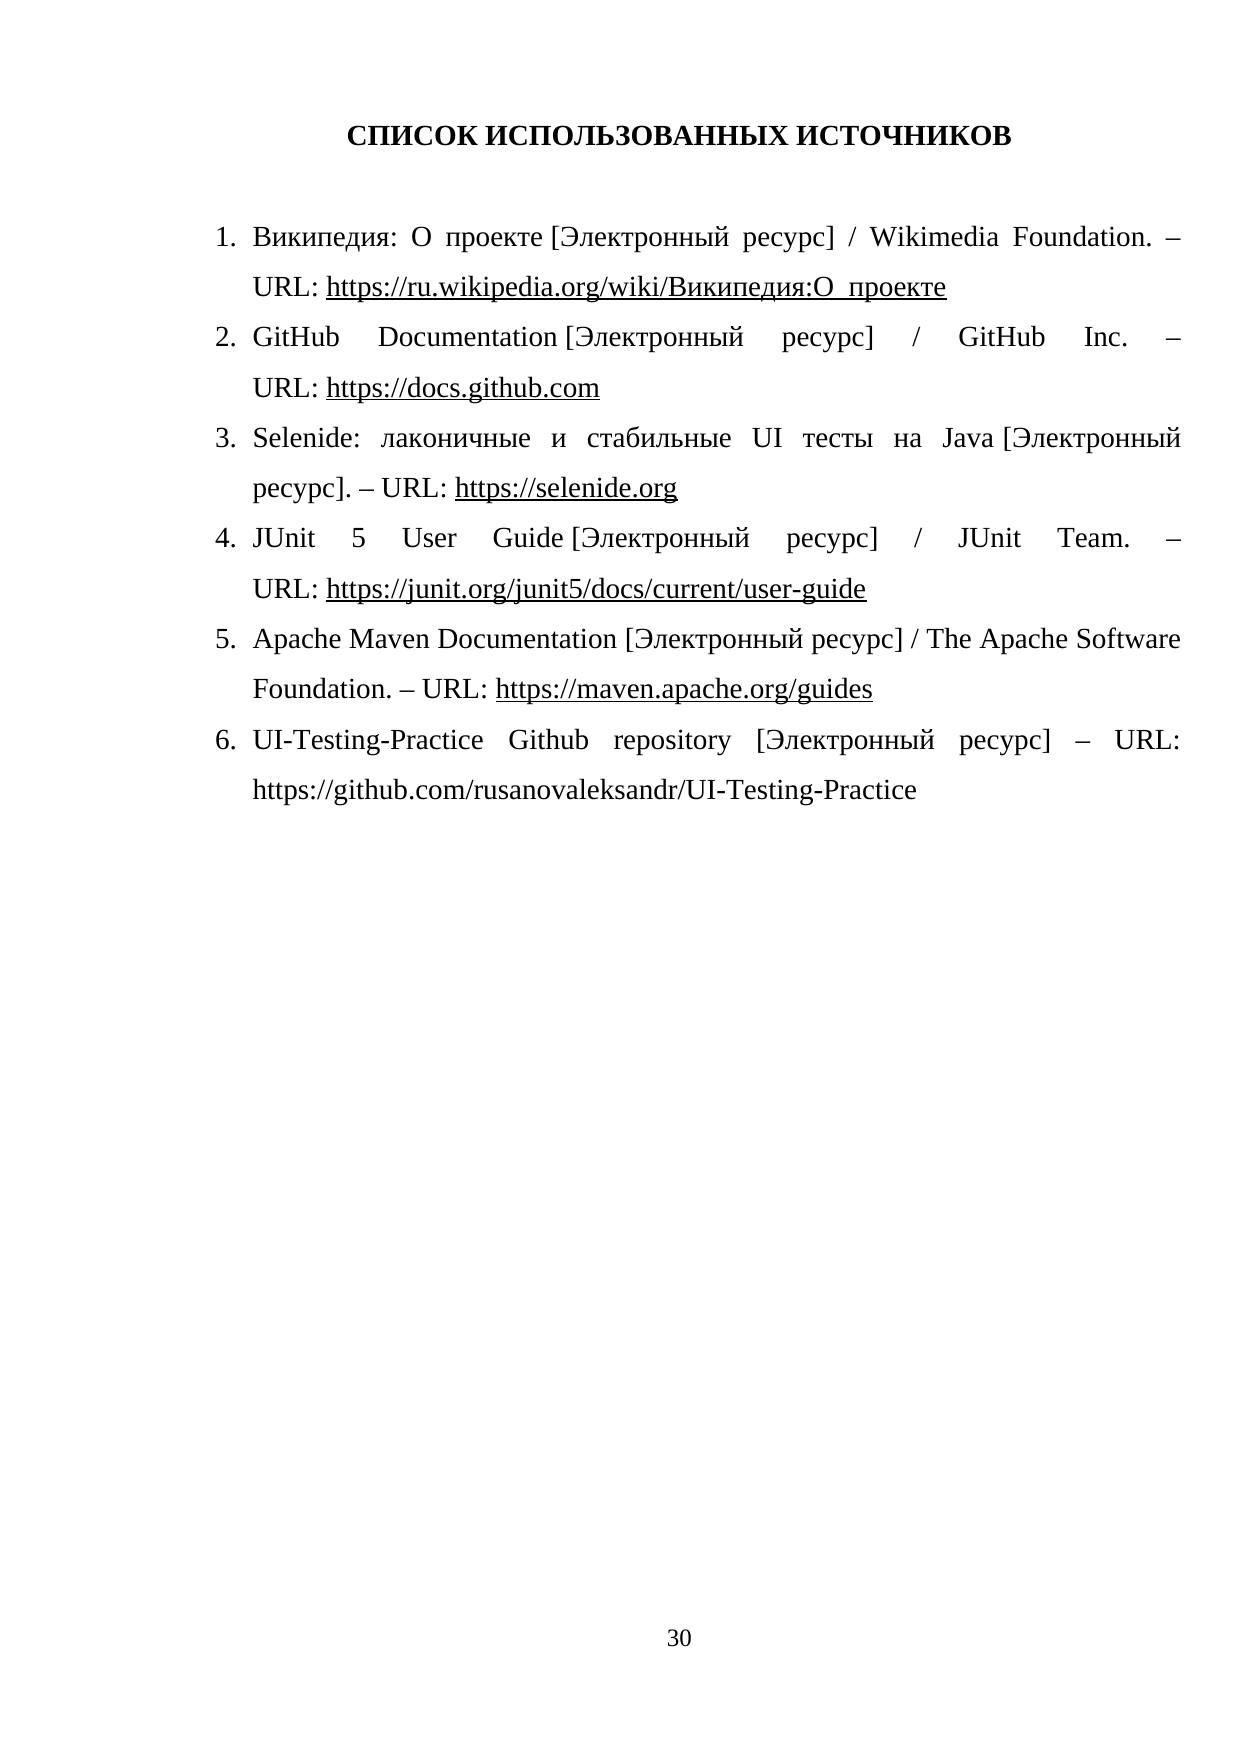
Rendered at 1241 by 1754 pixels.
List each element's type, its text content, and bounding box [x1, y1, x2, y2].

list GitHub Documentation [Электронный ресурс] / GitHub Inc. – URL: https://docs.github.com [215, 319, 1181, 403]
list Selenide: лаконичные и стабильные UI тесты на Java [Электронный ресурс]. – URL: https://selenide.org [215, 420, 1181, 504]
list UI-Testing-Practice Github repository [Электронный ресурс] – URL: https://github.com/rusanovaleksandr/UI-Testing-Practice [215, 722, 1181, 806]
list JUnit 5 User Guide [Электронный ресурс] / JUnit Team. – URL: https://junit.org/junit5/docs/current/user-guide [215, 521, 1181, 604]
list Apache Maven Documentation [Электронный ресурс] / The Apache Software Foundation. – URL: https://maven.apache.org/guides [215, 621, 1181, 705]
text список использованных источников [177, 118, 1181, 152]
list Википедия: О проекте [Электронный ресурс] / Wikimedia Foundation. – URL: https://ru.wikipedia.org/wiki/Википедия:О_проекте [215, 219, 1181, 303]
